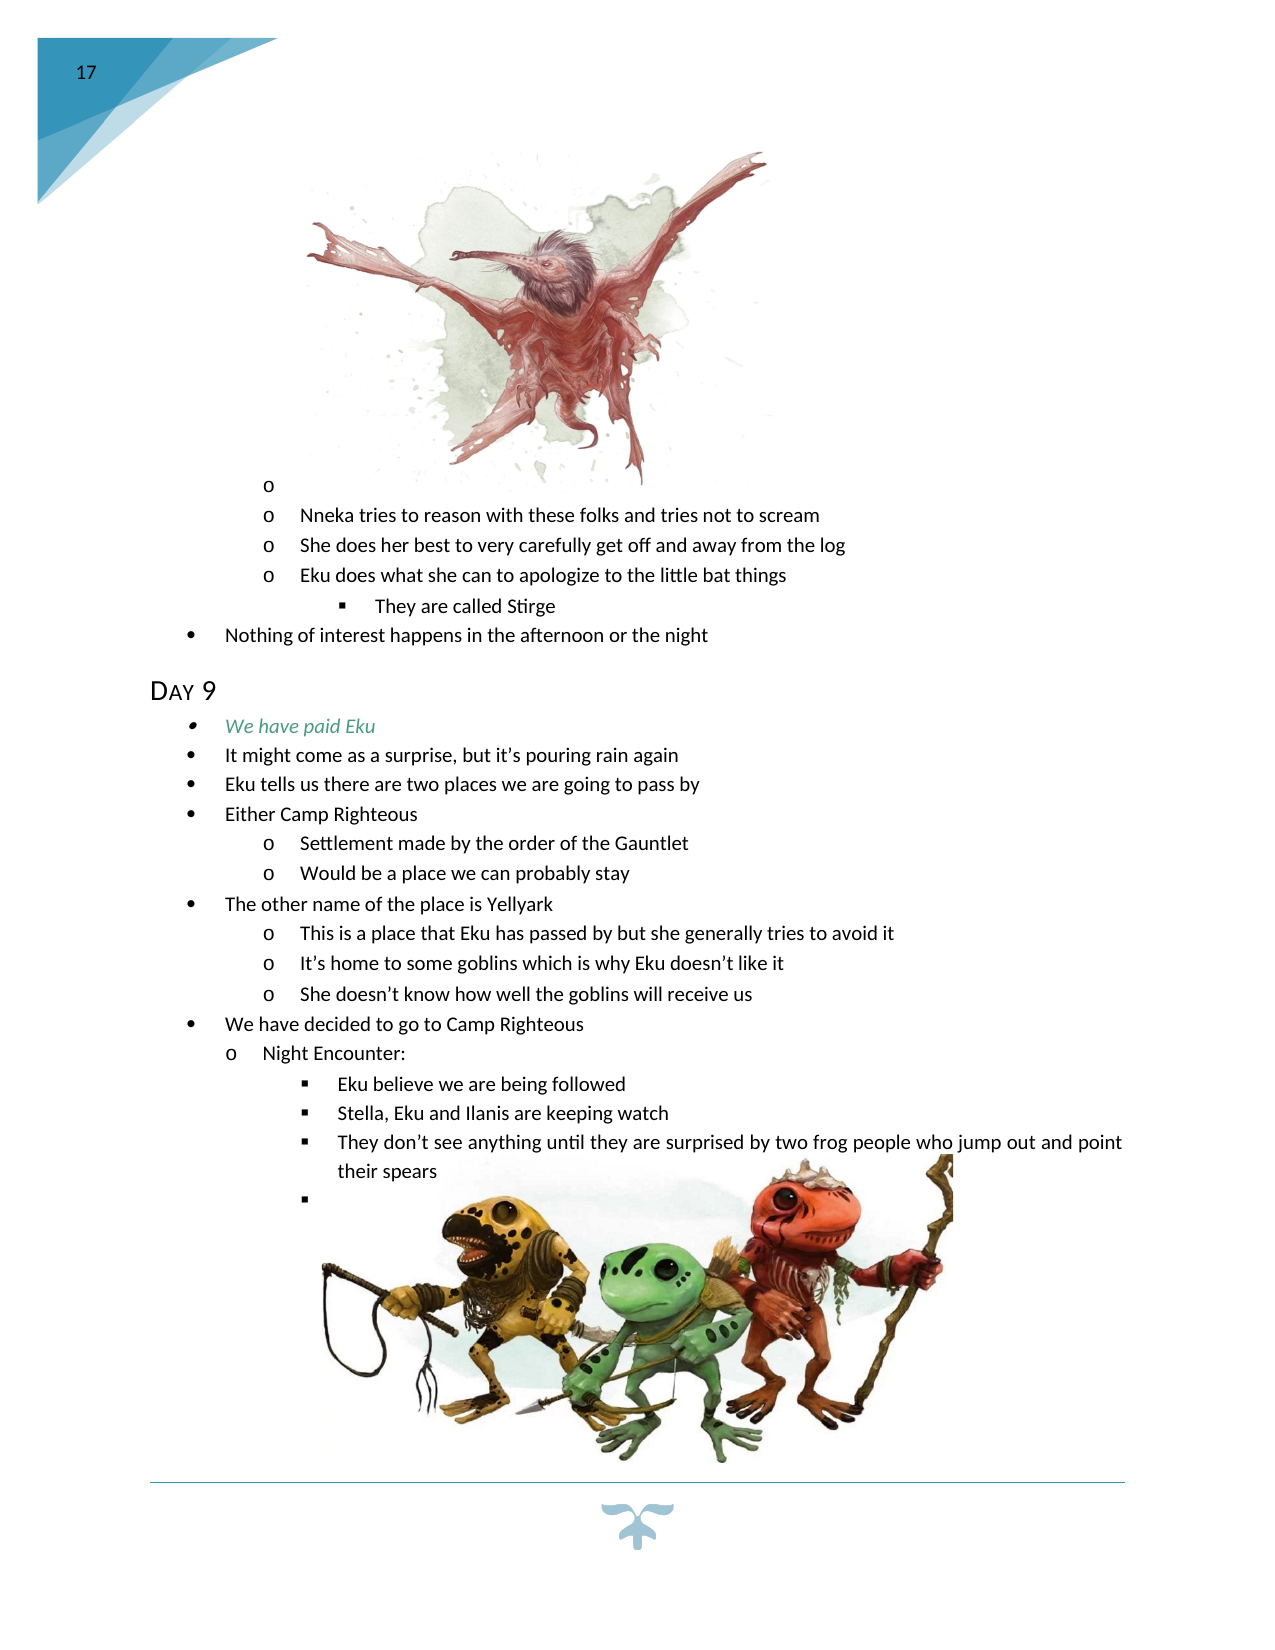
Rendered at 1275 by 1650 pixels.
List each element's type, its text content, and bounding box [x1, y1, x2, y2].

list Nneka tries to reason with these folks and tries not to scream [262, 502, 1125, 528]
list They don’t see anything until they are surprised by two frog people who jump out and point their spears [300, 1129, 1125, 1184]
picture [300, 150, 776, 492]
list Settlement made by the order of the Gauntlet [262, 830, 1125, 856]
list We have paid Eku [187, 713, 1125, 739]
subtitle Day 9 [150, 672, 1125, 708]
list She doesn’t know how well the goblins will receive us [262, 981, 1125, 1007]
list Night Encounter: [225, 1040, 1125, 1067]
list The other name of the place is Yellyark [187, 891, 1125, 916]
list It’s home to some goblins which is why Eku doesn’t like it [262, 950, 1125, 977]
list Nothing of interest happens in the afternoon or the night [187, 622, 1125, 648]
picture [37, 37, 279, 206]
list It might come as a surprise, but it’s pouring rain again [187, 742, 1125, 768]
list She does her best to very carefully get off and away from the log [262, 532, 1125, 559]
list Eku believe we are being followed [300, 1071, 1125, 1096]
list We have decided to go to Camp Righteous [187, 1011, 1125, 1037]
list Eku tells us there are two places we are going to pass by [187, 772, 1125, 797]
picture [321, 1184, 954, 1463]
list This is a place that Eku has passed by but she generally tries to avoid it [262, 920, 1125, 946]
list Eku does what she can to apologize to the little bat things [262, 563, 1125, 589]
list Stella, Eku and Ilanis are keeping watch [300, 1100, 1125, 1125]
list Either Camp Righteous [187, 801, 1125, 826]
list Would be a place we can probably stay [262, 860, 1125, 887]
list They are called Stirge [337, 593, 1125, 618]
